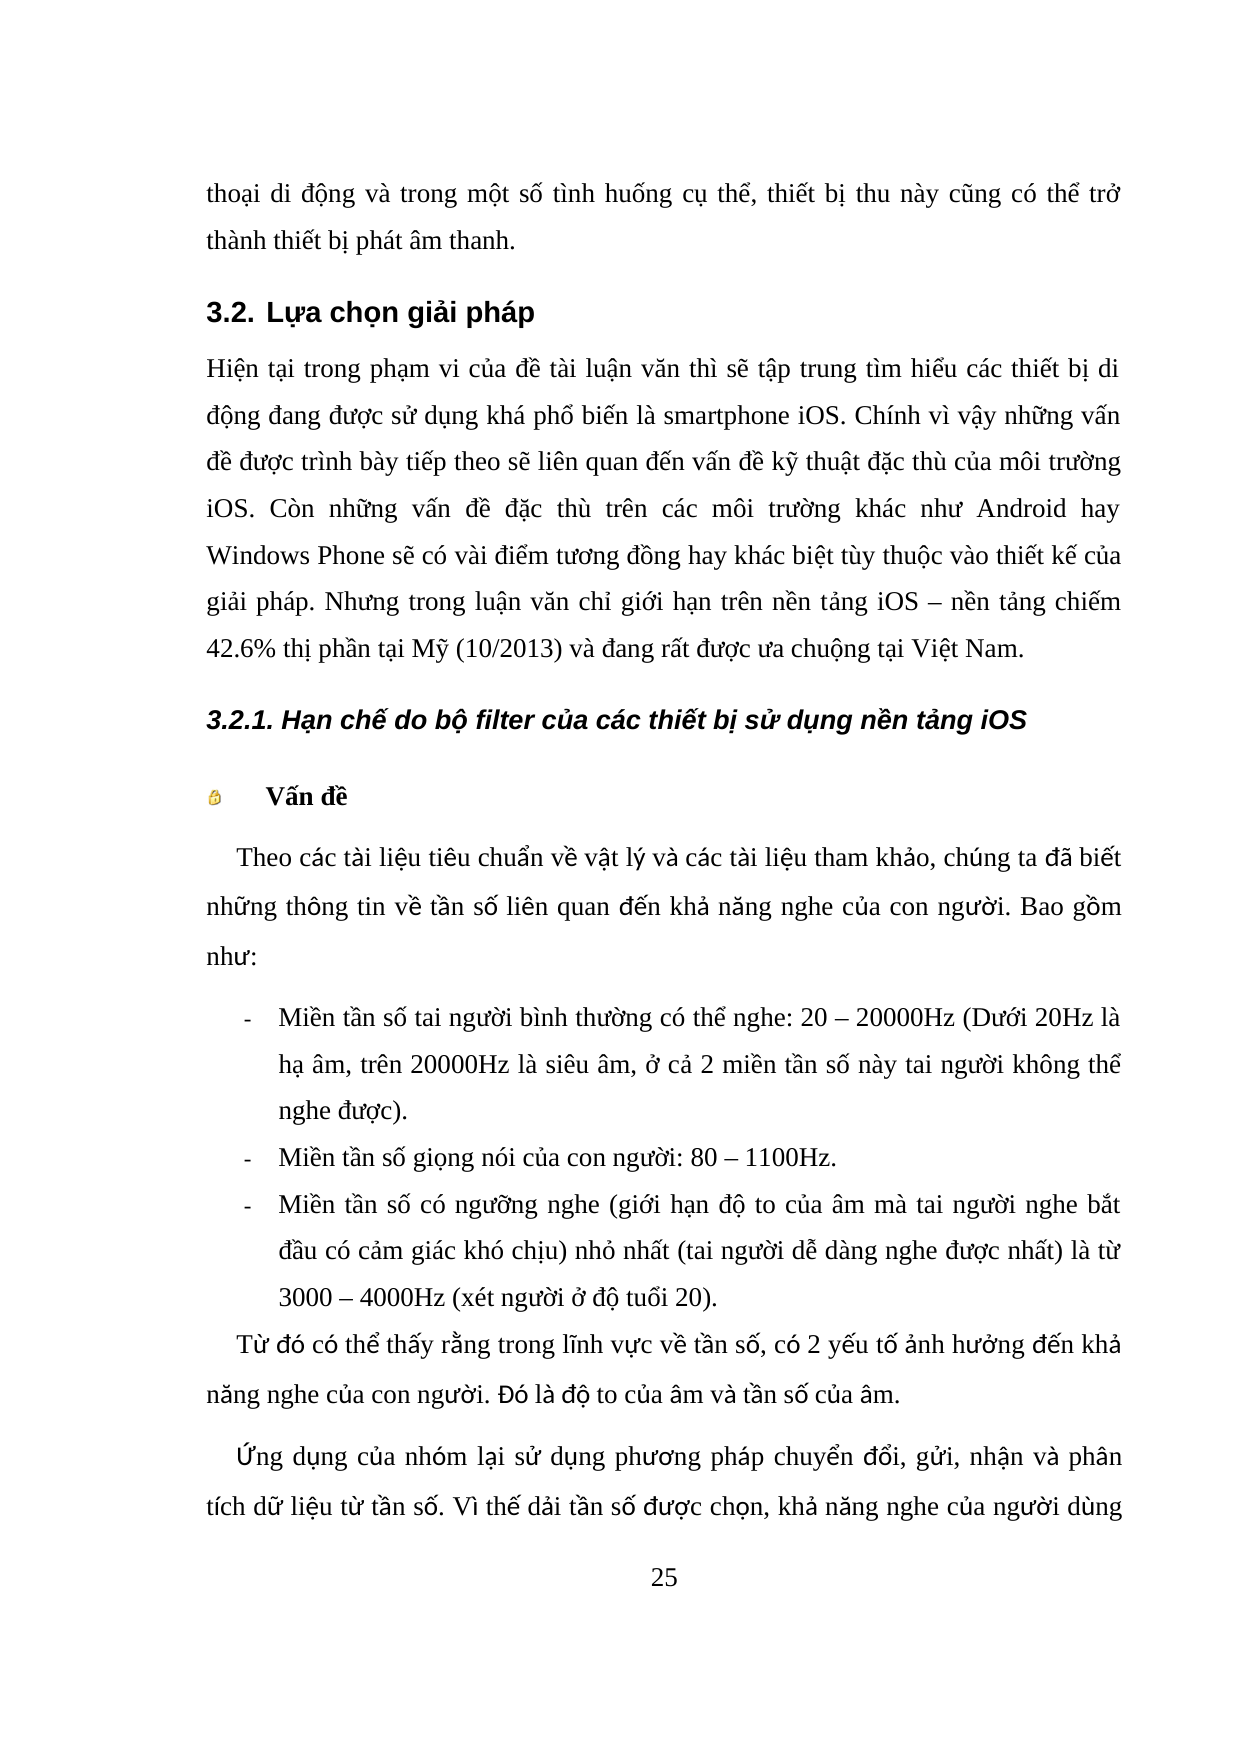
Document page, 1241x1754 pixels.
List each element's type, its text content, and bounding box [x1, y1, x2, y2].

list Miền tần số giọng nói của con người: 80 – 1100Hz. [244, 1141, 1122, 1172]
text Theo các tài liệu tiêu chuẩn về vật lý và các tài liệu tham khảo, chúng ta đã biết những thông tin về tần số liên quan đến khả năng nghe của con người. Bao gồm như: [206, 840, 1122, 972]
text Hiện tại trong phạm vi của đề tài luận văn thì sẽ tập trung tìm hiểu các thiết bị di động đang được sử dụng khá phổ biến là smartphone iOS. Chính vì vậy những vấn đề được trình bày tiếp theo sẽ liên quan đến vấn đề kỹ thuật đặc thù của môi trường iOS. Còn những vấn đề đặc thù trên các môi trường khác như Android hay Windows Phone sẽ có vài điểm tương đồng hay khác biệt tùy thuộc vào thiết kế của giải pháp. Nhưng trong luận văn chỉ giới hạn trên nền tảng iOS – nền tảng chiếm 42.6% thị phần tại Mỹ (10/2013) và đang rất được ưa chuộng tại Việt Nam. [206, 352, 1122, 663]
picture [207, 788, 222, 806]
list Miền tần số tai người bình thường có thể nghe: 20 – 20000Hz (Dưới 20Hz là hạ âm, trên 20000Hz là siêu âm, ở cả 2 miền tần số này tai người không thể nghe được). [244, 1001, 1122, 1126]
list Miền tần số có ngưỡng nghe (giới hạn độ to của âm mà tai người nghe bắt đầu có cảm giác khó chịu) nhỏ nhất (tai người dễ dàng nghe được nhất) là từ 3000 – 4000Hz (xét người ở độ tuổi 20). [244, 1188, 1122, 1312]
subtitle Lựa chọn giải pháp [206, 296, 1122, 329]
subtitle Hạn chế do bộ filter của các thiết bị sử dụng nền tảng iOS [206, 704, 1122, 735]
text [206, 1439, 1122, 1522]
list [206, 177, 1122, 255]
text Từ đó có thể thấy rằng trong lĩnh vực về tần số, có 2 yếu tố ảnh hưởng đến khả năng nghe của con người. Đó là độ to của âm và tần số của âm. [206, 1328, 1122, 1410]
text Vấn đề [206, 780, 1122, 811]
